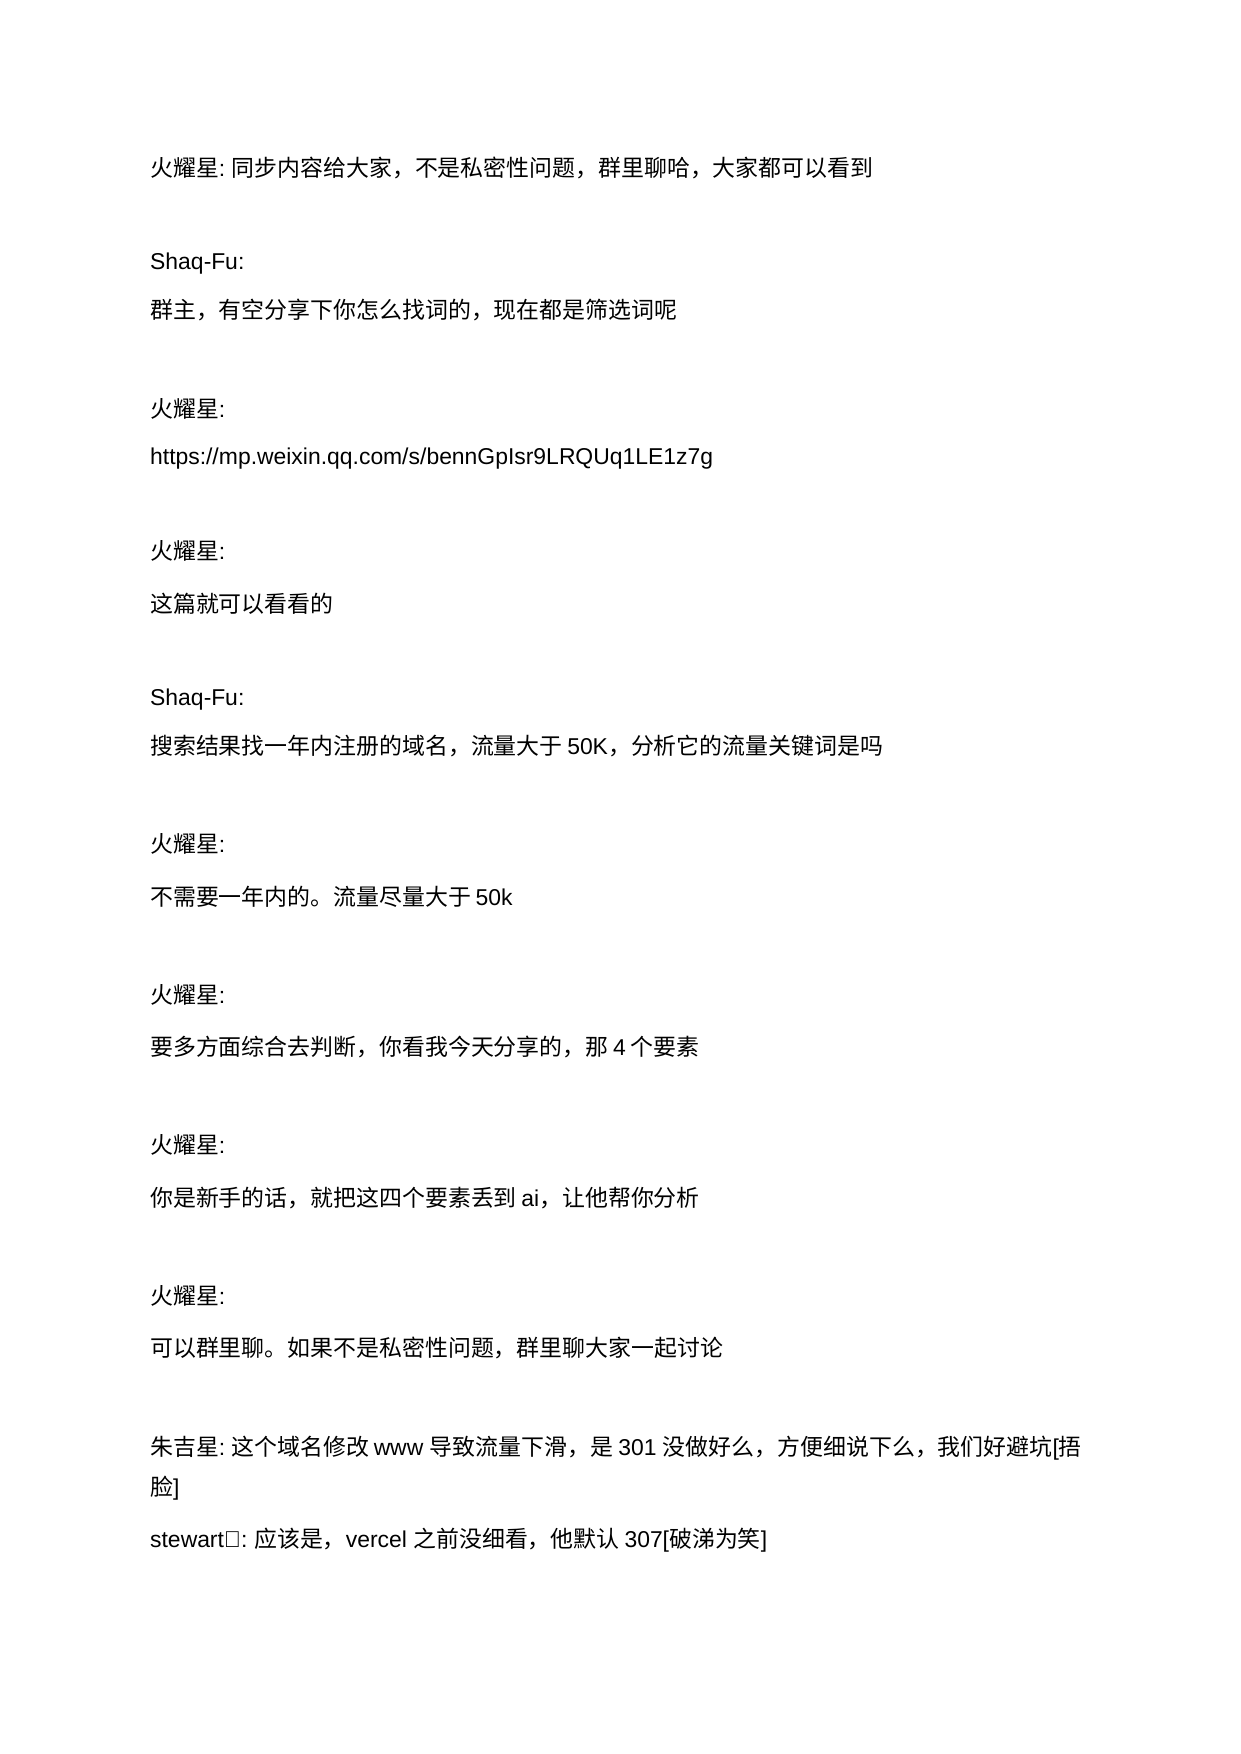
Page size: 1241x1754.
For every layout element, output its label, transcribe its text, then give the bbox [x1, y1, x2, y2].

text 火耀星: [150, 977, 1090, 1010]
text 可以群里聊。如果不是私密性问题，群里聊大家一起讨论 [150, 1330, 1090, 1363]
text https://mp.weixin.qq.com/s/bennGpIsr9LRQUq1LE1z7g [150, 443, 1090, 469]
text 火耀星: [150, 1127, 1090, 1161]
text 火耀星: [150, 1278, 1090, 1311]
text 这篇就可以看看的 [150, 585, 1090, 619]
text 火耀星: [150, 533, 1090, 566]
text 火耀星: [150, 826, 1090, 859]
text 朱吉星: 这个域名修改www 导致流量下滑，是 301 没做好么，方便细说下么，我们好避坑[捂脸] [150, 1429, 1090, 1502]
text 群主，有空分享下你怎么找词的，现在都是筛选词呢 [150, 292, 1090, 326]
text 不需要一年内的。流量尽量大于50k [150, 878, 1090, 912]
text 搜索结果找一年内注册的域名，流量大于50K，分析它的流量关键词是吗 [150, 728, 1090, 761]
text 要多方面综合去判断，你看我今天分享的，那4个要素 [150, 1029, 1090, 1062]
text 你是新手的话，就把这四个要素丢到ai，让他帮你分析 [150, 1180, 1090, 1213]
text stewart🤔: 应该是，vercel 之前没细看，他默认 307[破涕为笑] [150, 1521, 1090, 1554]
text Shaq-Fu: [150, 248, 1090, 275]
text Shaq-Fu: [150, 684, 1090, 710]
text 火耀星: [150, 391, 1090, 424]
text 火耀星: 同步内容给大家，不是私密性问题，群里聊哈，大家都可以看到 [150, 150, 1090, 183]
